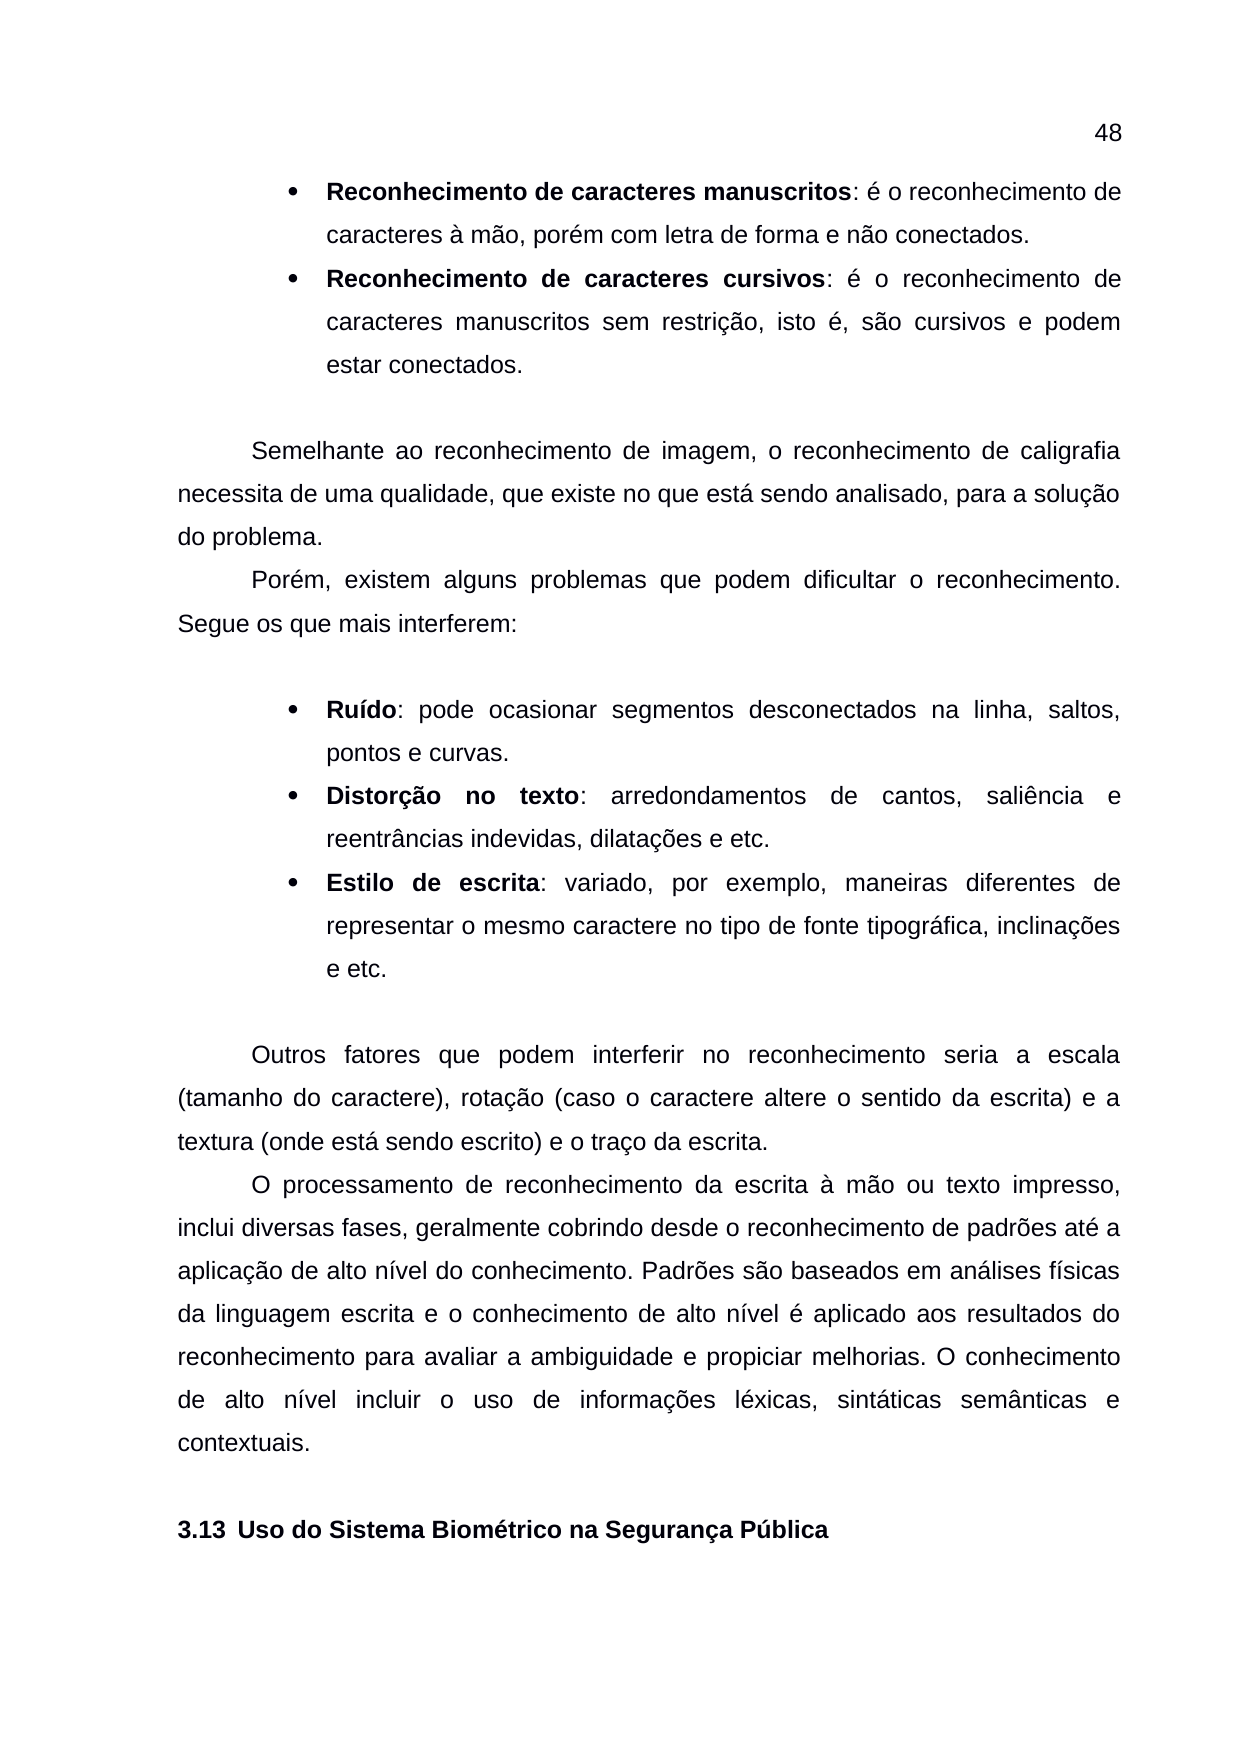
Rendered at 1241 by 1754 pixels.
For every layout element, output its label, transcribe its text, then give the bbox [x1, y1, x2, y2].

list Estilo de escrita: variado, por exemplo, maneiras diferentes de representar o mesmo caractere no tipo de fonte tipográfica, inclinações e etc. [288, 868, 1122, 983]
subtitle Uso do Sistema Biométrico na Segurança Pública [177, 1514, 1122, 1543]
list Distorção no texto: arredondamentos de cantos, saliência e reentrâncias indevidas, dilatações e etc. [288, 781, 1122, 853]
text Semelhante ao reconhecimento de imagem, o reconhecimento de caligrafia necessita de uma qualidade, que existe no que está sendo analisado, para a solução do problema. [177, 436, 1122, 551]
text Outros fatores que podem interferir no reconhecimento seria a escala (tamanho do caractere), rotação (caso o caractere altere o sentido da escrita) e a textura (onde está sendo escrito) e o traço da escrita. [177, 1040, 1122, 1155]
list Reconhecimento de caracteres cursivos: é o reconhecimento de caracteres manuscritos sem restrição, isto é, são cursivos e podem estar conectados. [288, 263, 1122, 379]
text O processamento de reconhecimento da escrita à mão ou texto impresso, inclui diversas fases, geralmente cobrindo desde o reconhecimento de padrões até a aplicação de alto nível do conhecimento. Padrões são baseados em análises físicas da linguagem escrita e o conhecimento de alto nível é aplicado aos resultados do reconhecimento para avaliar a ambiguidade e propiciar melhorias. O conhecimento de alto nível incluir o uso de informações léxicas, sintáticas semânticas e contextuais. [177, 1169, 1122, 1457]
list Ruído: pode ocasionar segmentos desconectados na linha, saltos, pontos e curvas. [288, 695, 1122, 767]
list Reconhecimento de caracteres manuscritos: é o reconhecimento de caracteres à mão, porém com letra de forma e não conectados. [288, 177, 1122, 249]
text Porém, existem alguns problemas que podem dificultar o reconhecimento. Segue os que mais interferem: [177, 566, 1122, 637]
